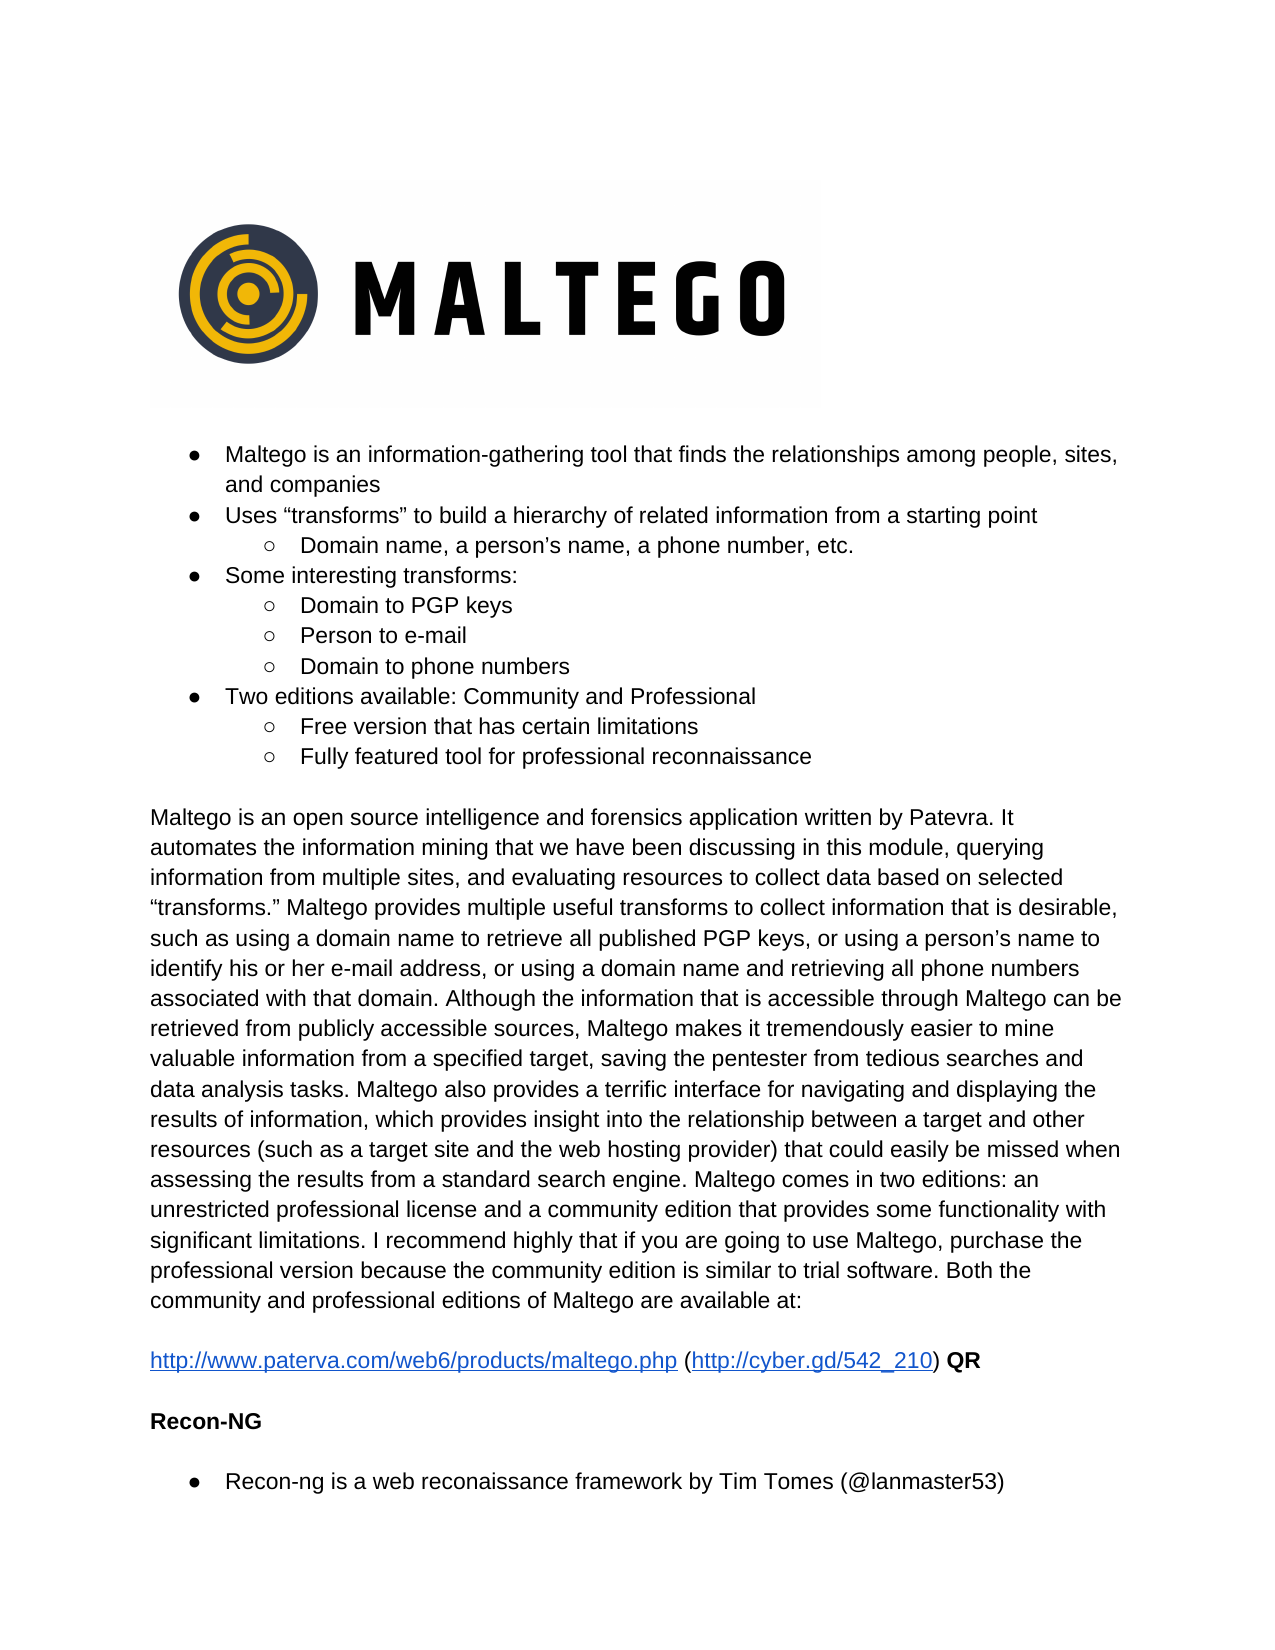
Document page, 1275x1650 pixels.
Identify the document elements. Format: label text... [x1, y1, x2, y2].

picture [150, 180, 822, 408]
list Free version that has certain limitations [262, 713, 1125, 739]
list Recon-ng is a web reconaissance framework by Tim Tomes (@lanmaster53) [187, 1468, 1125, 1495]
list Person to e-mail [262, 622, 1125, 649]
text Recon-NG [150, 1408, 1125, 1434]
list Maltego is an information-gathering tool that finds the relationships among people, sites, and companies [187, 441, 1125, 498]
list Domain name, a person’s name, a phone number, etc. [262, 532, 1125, 558]
list Uses “transforms” to build a hierarchy of related information from a starting point [187, 502, 1125, 528]
list Domain to PGP keys [262, 592, 1125, 619]
list Some interesting transforms: [187, 562, 1125, 588]
list Domain to phone numbers [262, 653, 1125, 679]
list Fully featured tool for professional reconnaissance [262, 743, 1125, 770]
text Maltego is an open source intelligence and forensics application written by Patevra. It automates the information mining that we have been discussing in this module, querying information from multiple sites, and evaluating resources to collect data based on selected “transforms.” Maltego provides multiple useful transforms to collect information that is desirable, such as using a domain name to retrieve all published PGP keys, or using a person’s name to identify his or her e-mail address, or using a domain name and retrieving all phone numbers associated with that domain. Although the information that is accessible through Maltego can be retrieved from publicly accessible sources, Maltego makes it tremendously easier to mine valuable information from a specified target, saving the pentester from tedious searches and data analysis tasks. Maltego also provides a terrific interface for navigating and displaying the results of information, which provides insight into the relationship between a target and other resources (such as a target site and the web hosting provider) that could easily be missed when assessing the results from a standard search engine. Maltego comes in two editions: an unrestricted professional license and a community edition that provides some functionality with significant limitations. I recommend highly that if you are going to use Maltego, purchase the professional version because the community edition is similar to trial software. Both the community and professional editions of Maltego are available at: [150, 804, 1125, 1313]
text http://www.paterva.com/web6/products/maltego.php (http://cyber.gd/542_210) QR [150, 1347, 1125, 1374]
list Two editions available: Community and Professional [187, 683, 1125, 709]
